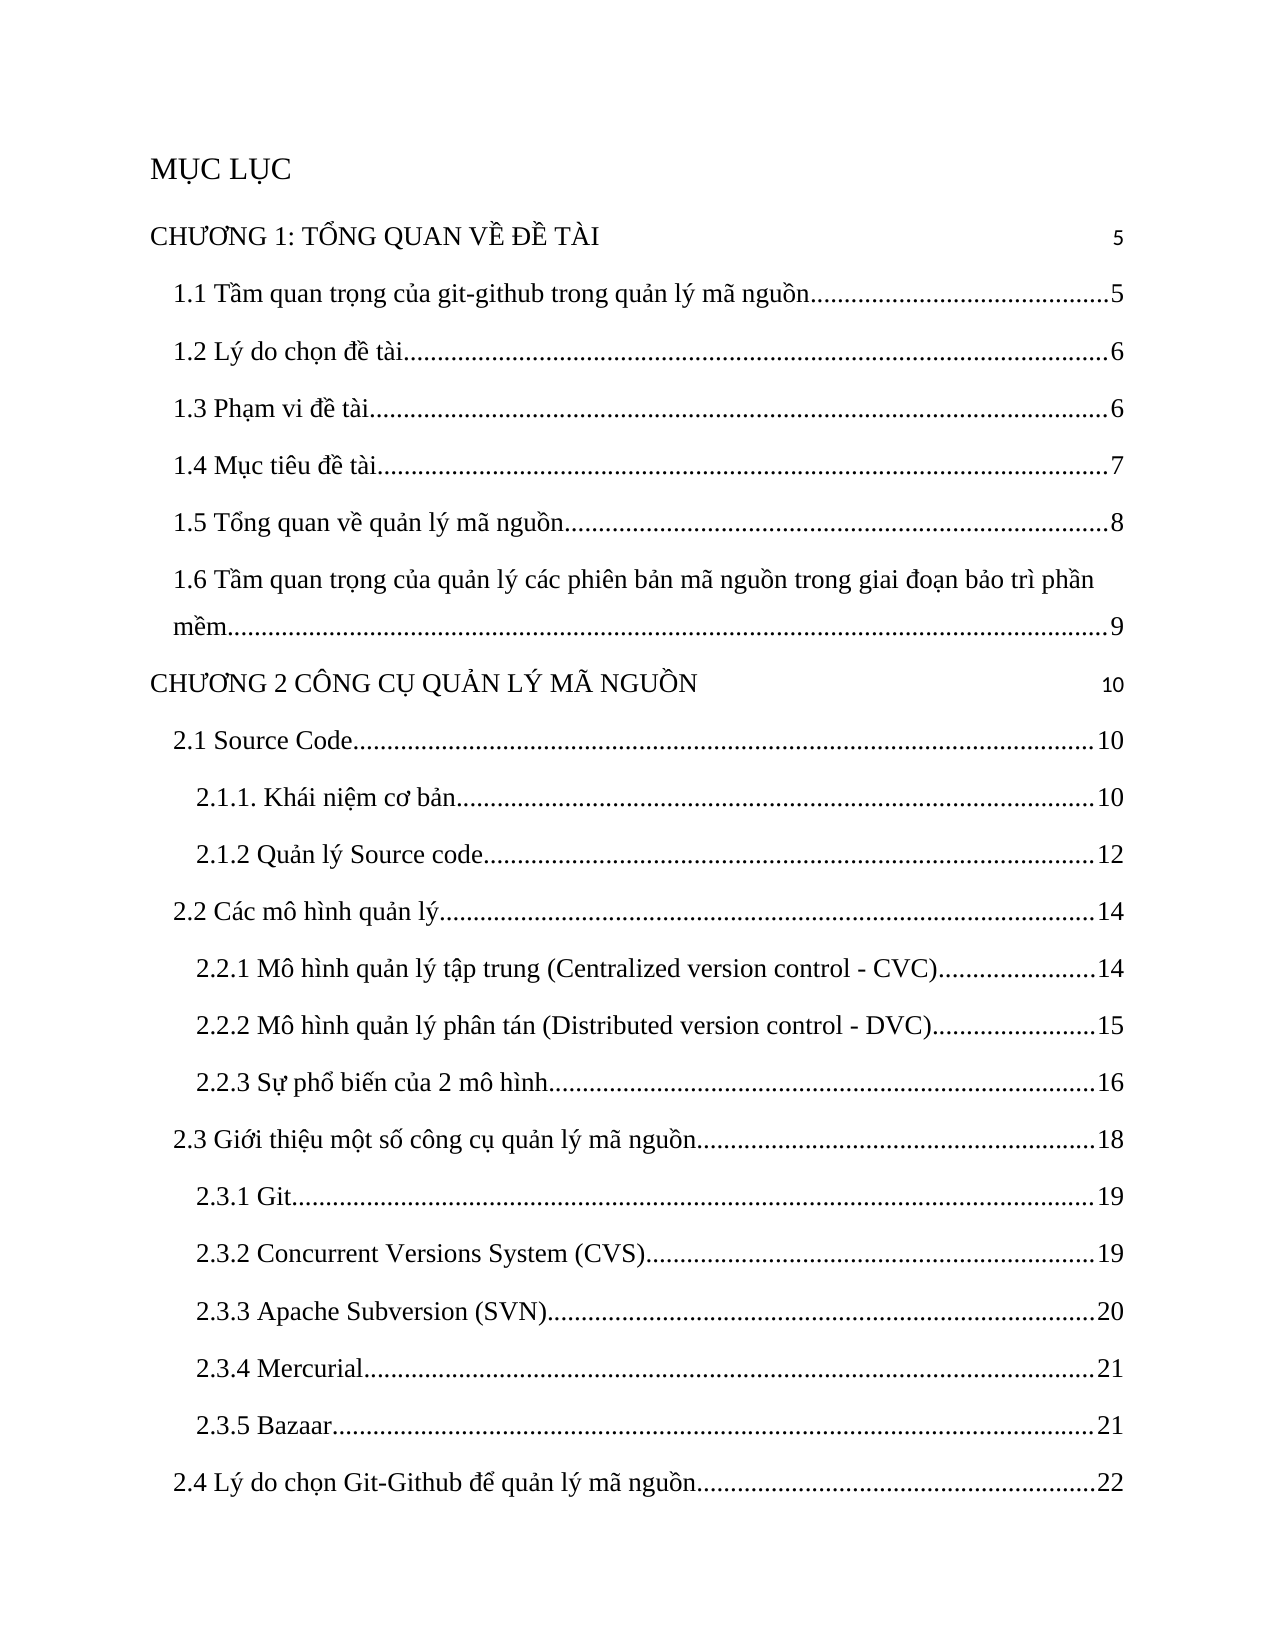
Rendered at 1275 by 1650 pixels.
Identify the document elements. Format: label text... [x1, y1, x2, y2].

text MỤC LỤC [150, 150, 1125, 186]
